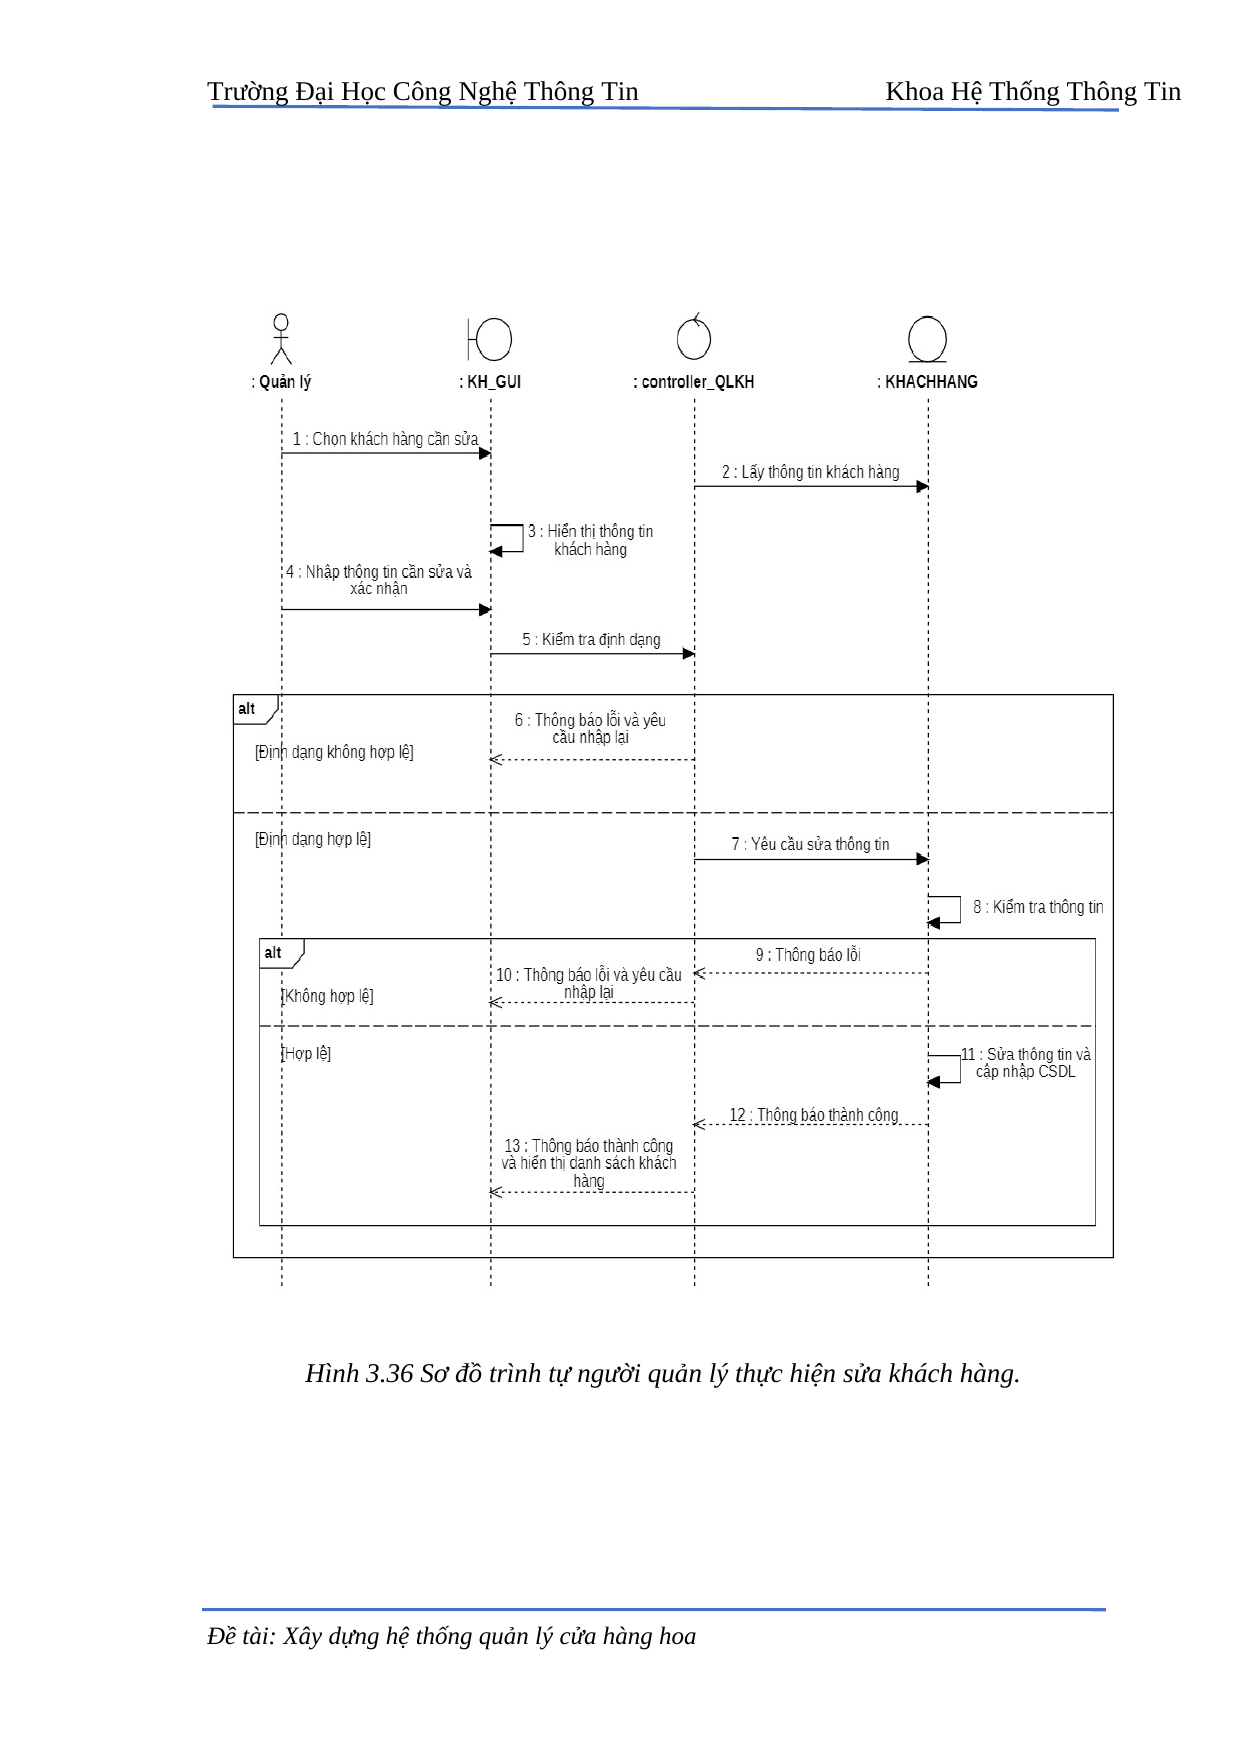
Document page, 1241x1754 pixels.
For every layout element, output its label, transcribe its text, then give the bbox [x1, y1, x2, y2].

text Hình 3.36 Sơ đồ trình tự người quản lý thực hiện sửa khách hàng. [207, 1357, 1122, 1388]
picture [206, 300, 1156, 1342]
